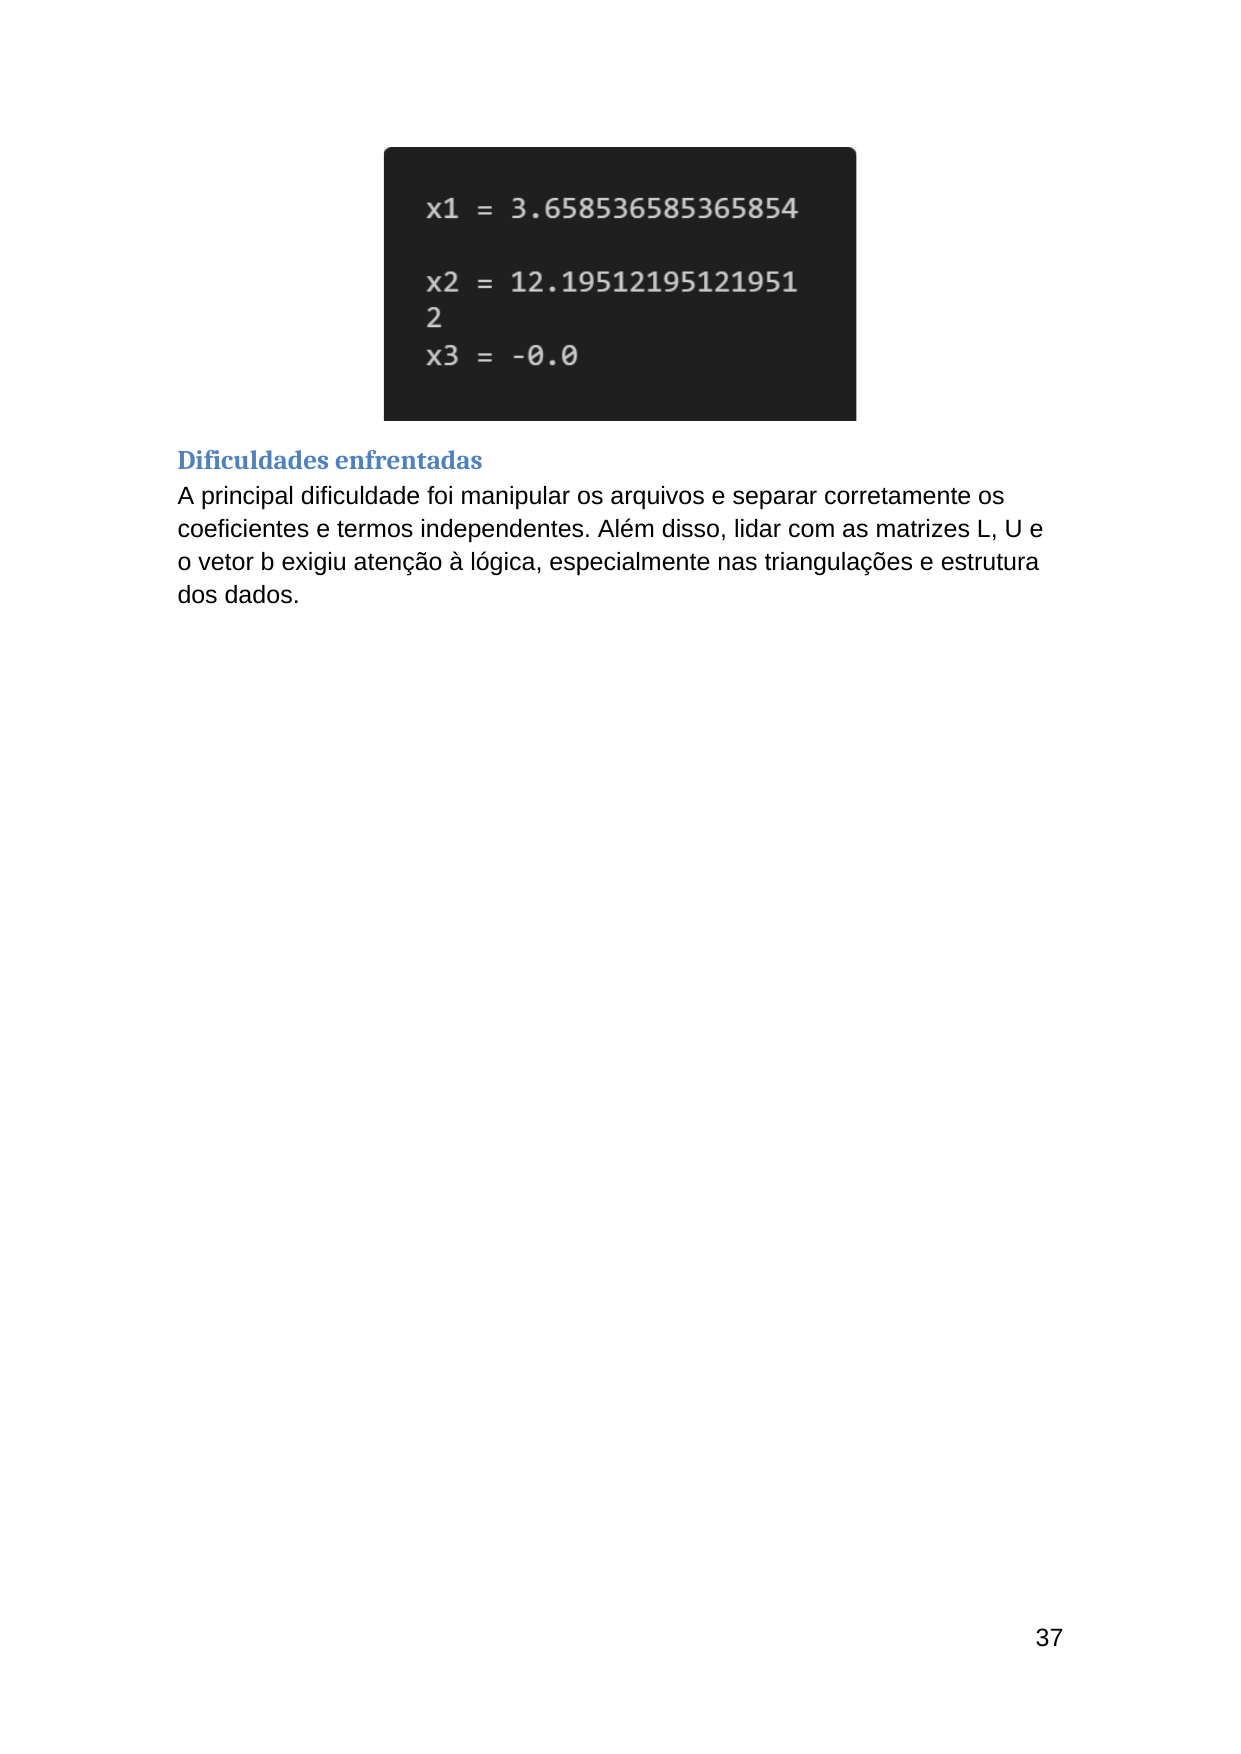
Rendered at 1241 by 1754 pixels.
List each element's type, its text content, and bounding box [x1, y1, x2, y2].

picture [383, 147, 857, 421]
subtitle Dificuldades enfrentadas [177, 445, 1063, 477]
text A principal dificuldade foi manipular os arquivos e separar corretamente os coeficientes e termos independentes. Além disso, lidar com as matrizes L, U e o vetor b exigiu atenção à lógica, especialmente nas triangulações e estrutura dos dados. [177, 481, 1063, 609]
